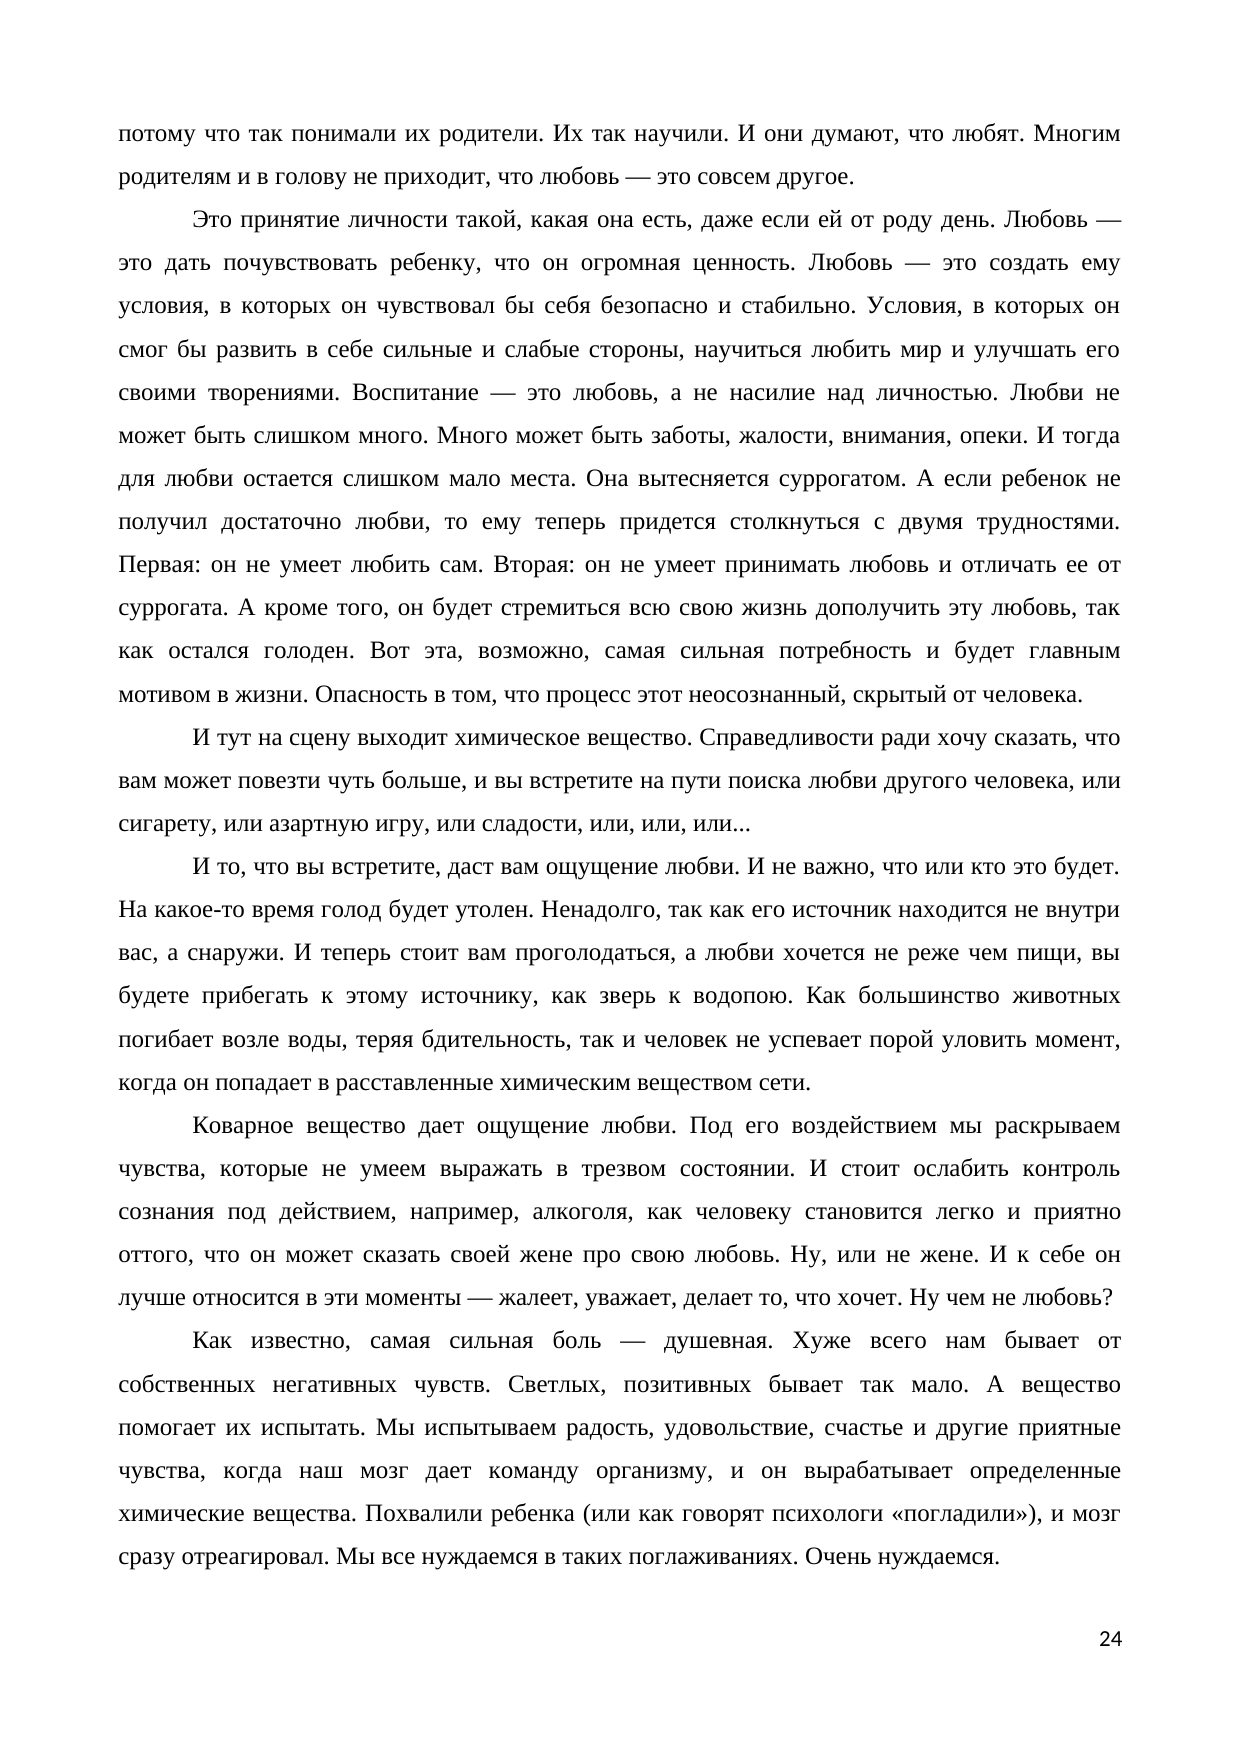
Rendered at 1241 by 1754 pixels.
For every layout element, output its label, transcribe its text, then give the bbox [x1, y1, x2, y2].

text Коварное вещество дает ощущение любви. Под его воздействием мы раскрываем чувства, которые не умеем выражать в трезвом состоянии. И стоит ослабить контроль сознания под действием, например, алкоголя, как человеку становится легко и приятно оттого, что он может сказать своей жене про свою любовь. Ну, или не жене. И к себе он лучше относится в эти моменты — жалеет, уважает, делает то, что хочет. Ну чем не любовь? [118, 1110, 1122, 1311]
text И тут на сцену выходит химическое вещество. Справедливости ради хочу сказать, что вам может повезти чуть больше, и вы встретите на пути поиска любви другого человека, или сигарету, или азартную игру, или сладости, или, или, или... [118, 722, 1122, 837]
text Это принятие личности такой, какая она есть, даже если ей от роду день. Любовь — это дать почувствовать ребенку, что он огромная ценность. Любовь — это создать ему условия, в которых он чувствовал бы себя безопасно и стабильно. Условия, в которых он смог бы развить в себе сильные и слабые стороны, научиться любить мир и улучшать его своими творениями. Воспитание — это любовь, а не насилие над личностью. Любви не может быть слишком много. Много может быть заботы, жалости, внимания, опеки. И тогда для любви остается слишком мало места. Она вытесняется суррогатом. А если ребенок не получил достаточно любви, то ему теперь придется столкнуться с двумя трудностями. Первая: он не умеет любить сам. Вторая: он не умеет принимать любовь и отличать ее от суррогата. А кроме того, он будет стремиться всю свою жизнь дополучить эту любовь, так как остался голоден. Вот эта, возможно, самая сильная потребность и будет главным мотивом в жизни. Опасность в том, что процесс этот неосознанный, скрытый от человека. [118, 204, 1122, 707]
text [118, 118, 1122, 190]
text И то, что вы встретите, даст вам ощущение любви. И не важно, что или кто это будет. На какое-то время голод будет утолен. Ненадолго, так как его источник находится не внутри вас, а снаружи. И теперь стоит вам проголодаться, а любви хочется не реже чем пищи, вы будете прибегать к этому источнику, как зверь к водопою. Как большинство животных погибает возле воды, теряя бдительность, так и человек не успевает порой уловить момент, когда он попадает в расставленные химическим веществом сети. [118, 851, 1122, 1096]
text Как известно, самая сильная боль — душевная. Хуже всего нам бывает от собственных негативных чувств. Светлых, позитивных бывает так мало. А вещество помогает их испытать. Мы испытываем радость, удовольствие, счастье и другие приятные чувства, когда наш мозг дает команду организму, и он вырабатывает определенные химические вещества. Похвалили ребенка (или как говорят психологи «погладили»), и мозг сразу отреагировал. Мы все нуждаемся в таких поглаживаниях. Очень нуждаемся. [118, 1326, 1122, 1570]
